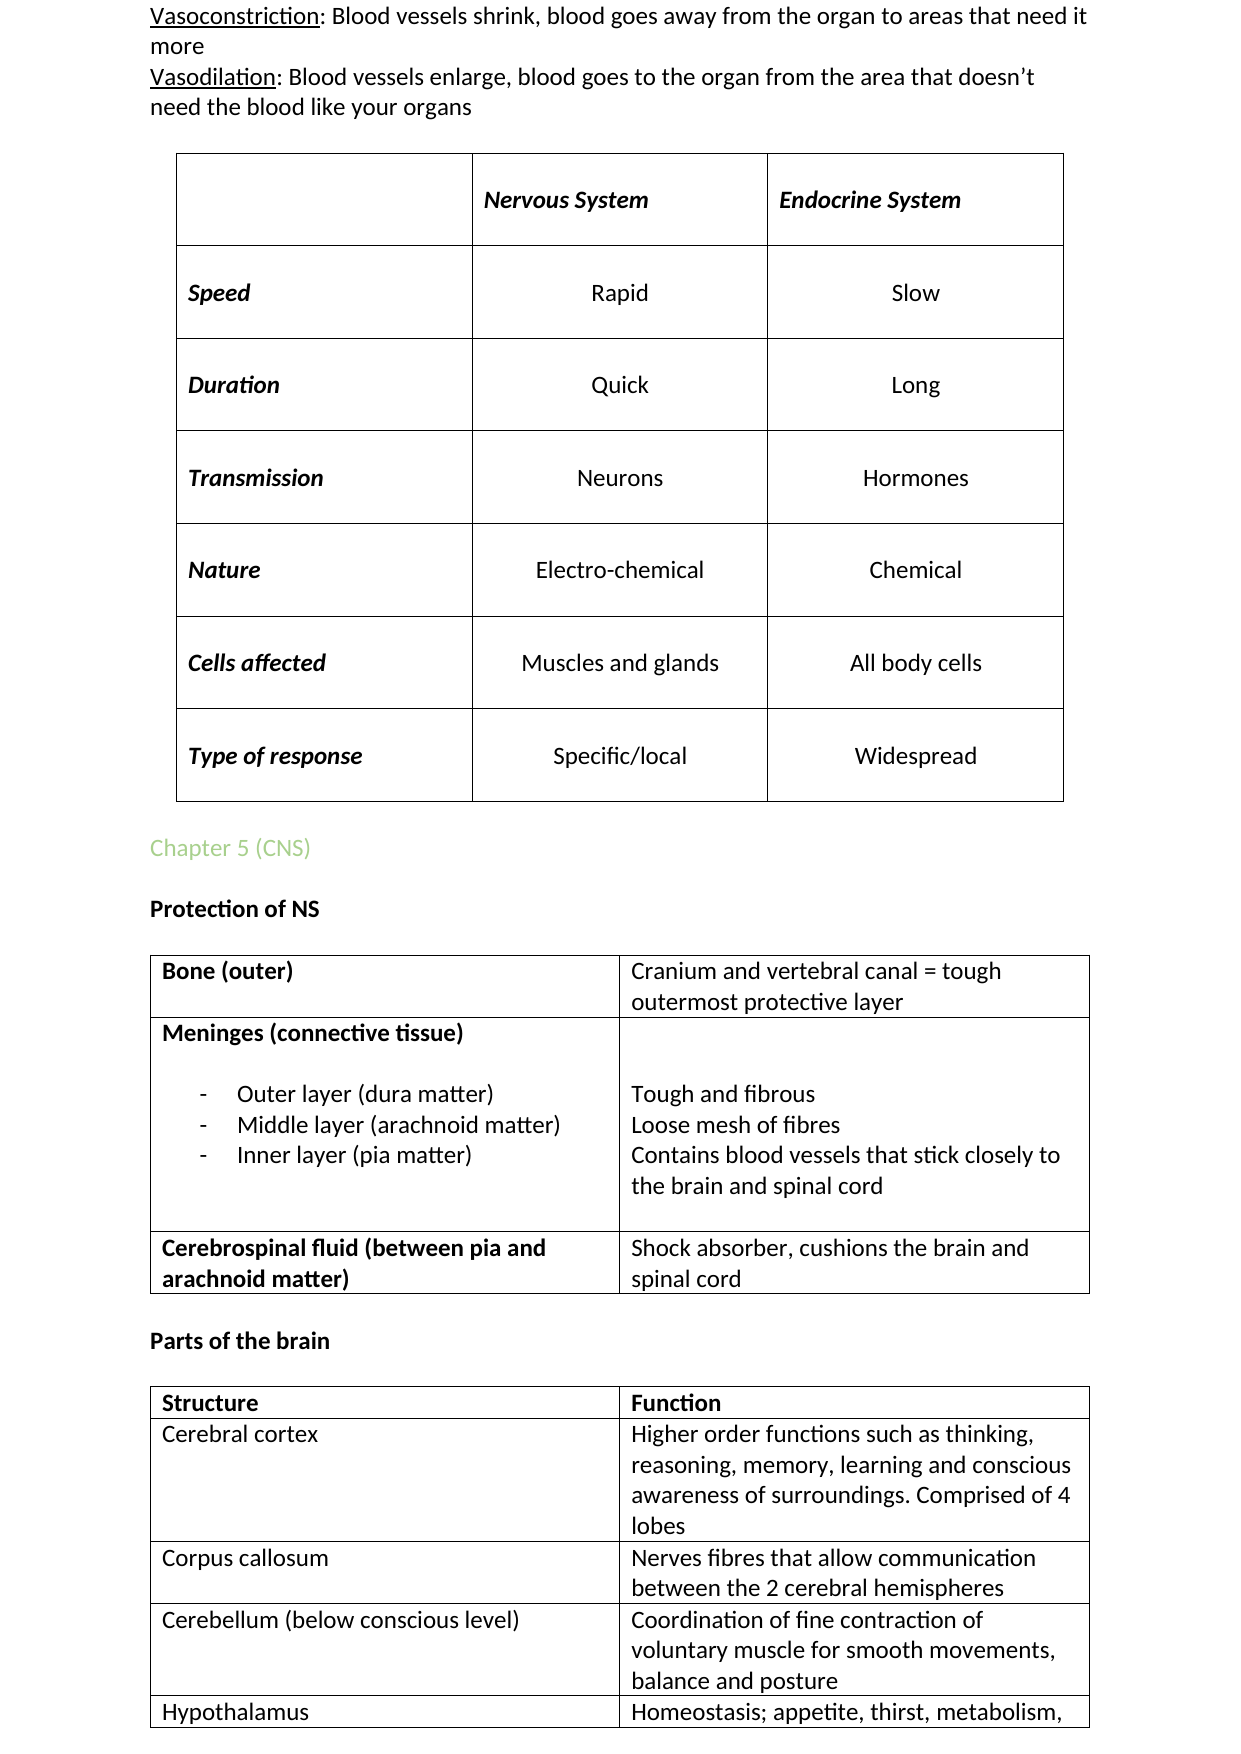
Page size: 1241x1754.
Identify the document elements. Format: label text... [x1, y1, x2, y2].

table_cell Hypothalamus [151, 1696, 619, 1727]
table_cell Speed [177, 246, 472, 338]
table_cell Widespread [768, 709, 1063, 801]
table_cell Cells affected [177, 617, 472, 708]
table_cell All body cells [768, 617, 1063, 708]
table_cell Cerebrospinal fluid (between pia and arachnoid matter) [151, 1232, 619, 1293]
table_cell Corpus callosum [151, 1542, 619, 1603]
text Parts of the brain [150, 1325, 1090, 1355]
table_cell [620, 1696, 1089, 1727]
table_cell Long [768, 339, 1063, 430]
table_cell Muscles and glands [473, 617, 767, 708]
table_cell Higher order functions such as thinking, reasoning, memory, learning and conscious awareness of surroundings. Comprised of 4 lobes [620, 1419, 1089, 1541]
text Vasodilation: Blood vessels enlarge, blood goes to the organ from the area that doesn’t need the blood like your organs [150, 61, 1090, 122]
text Protection of NS [150, 893, 1090, 924]
table_cell Tough and fibrous Loose mesh of fibres Contains blood vessels that stick closely to the brain and spinal cord [620, 1018, 1089, 1231]
table_header Function [620, 1387, 1089, 1417]
text Chapter 5 (CNS) [150, 832, 1090, 863]
table_cell Chemical [768, 524, 1063, 616]
table_cell Shock absorber, cushions the brain and spinal cord [620, 1232, 1089, 1293]
table_cell Coordination of fine contraction of voluntary muscle for smooth movements, balance and posture [620, 1604, 1089, 1695]
table_cell Rapid [473, 246, 767, 338]
table_cell Electro-chemical [473, 524, 767, 616]
table_header Endocrine System [768, 154, 1063, 245]
table_cell Transmission [177, 431, 472, 523]
table_header Cranium and vertebral canal = tough outermost protective layer [620, 956, 1089, 1017]
table_cell Neurons [473, 431, 767, 523]
table_cell Duration [177, 339, 472, 430]
table_header Bone (outer) [151, 956, 619, 1017]
table_cell Meninges (connective tissue) Outer layer (dura matter) Middle layer (arachnoid matter) Inner layer (pia matter) [151, 1018, 619, 1231]
table_header Structure [151, 1387, 619, 1417]
table_header [177, 154, 472, 245]
table_cell Hormones [768, 431, 1063, 523]
table_cell Slow [768, 246, 1063, 338]
table_cell Nerves fibres that allow communication between the 2 cerebral hemispheres [620, 1542, 1089, 1603]
table_cell Nature [177, 524, 472, 616]
table_cell Quick [473, 339, 767, 430]
table_header Nervous System [473, 154, 767, 245]
table_cell Specific/local [473, 709, 767, 801]
table_cell Cerebellum (below conscious level) [151, 1604, 619, 1695]
table_cell Cerebral cortex [151, 1419, 619, 1541]
text Vasoconstriction: Blood vessels shrink, blood goes away from the organ to areas that need it more [150, 0, 1090, 61]
table_cell Type of response [177, 709, 472, 801]
